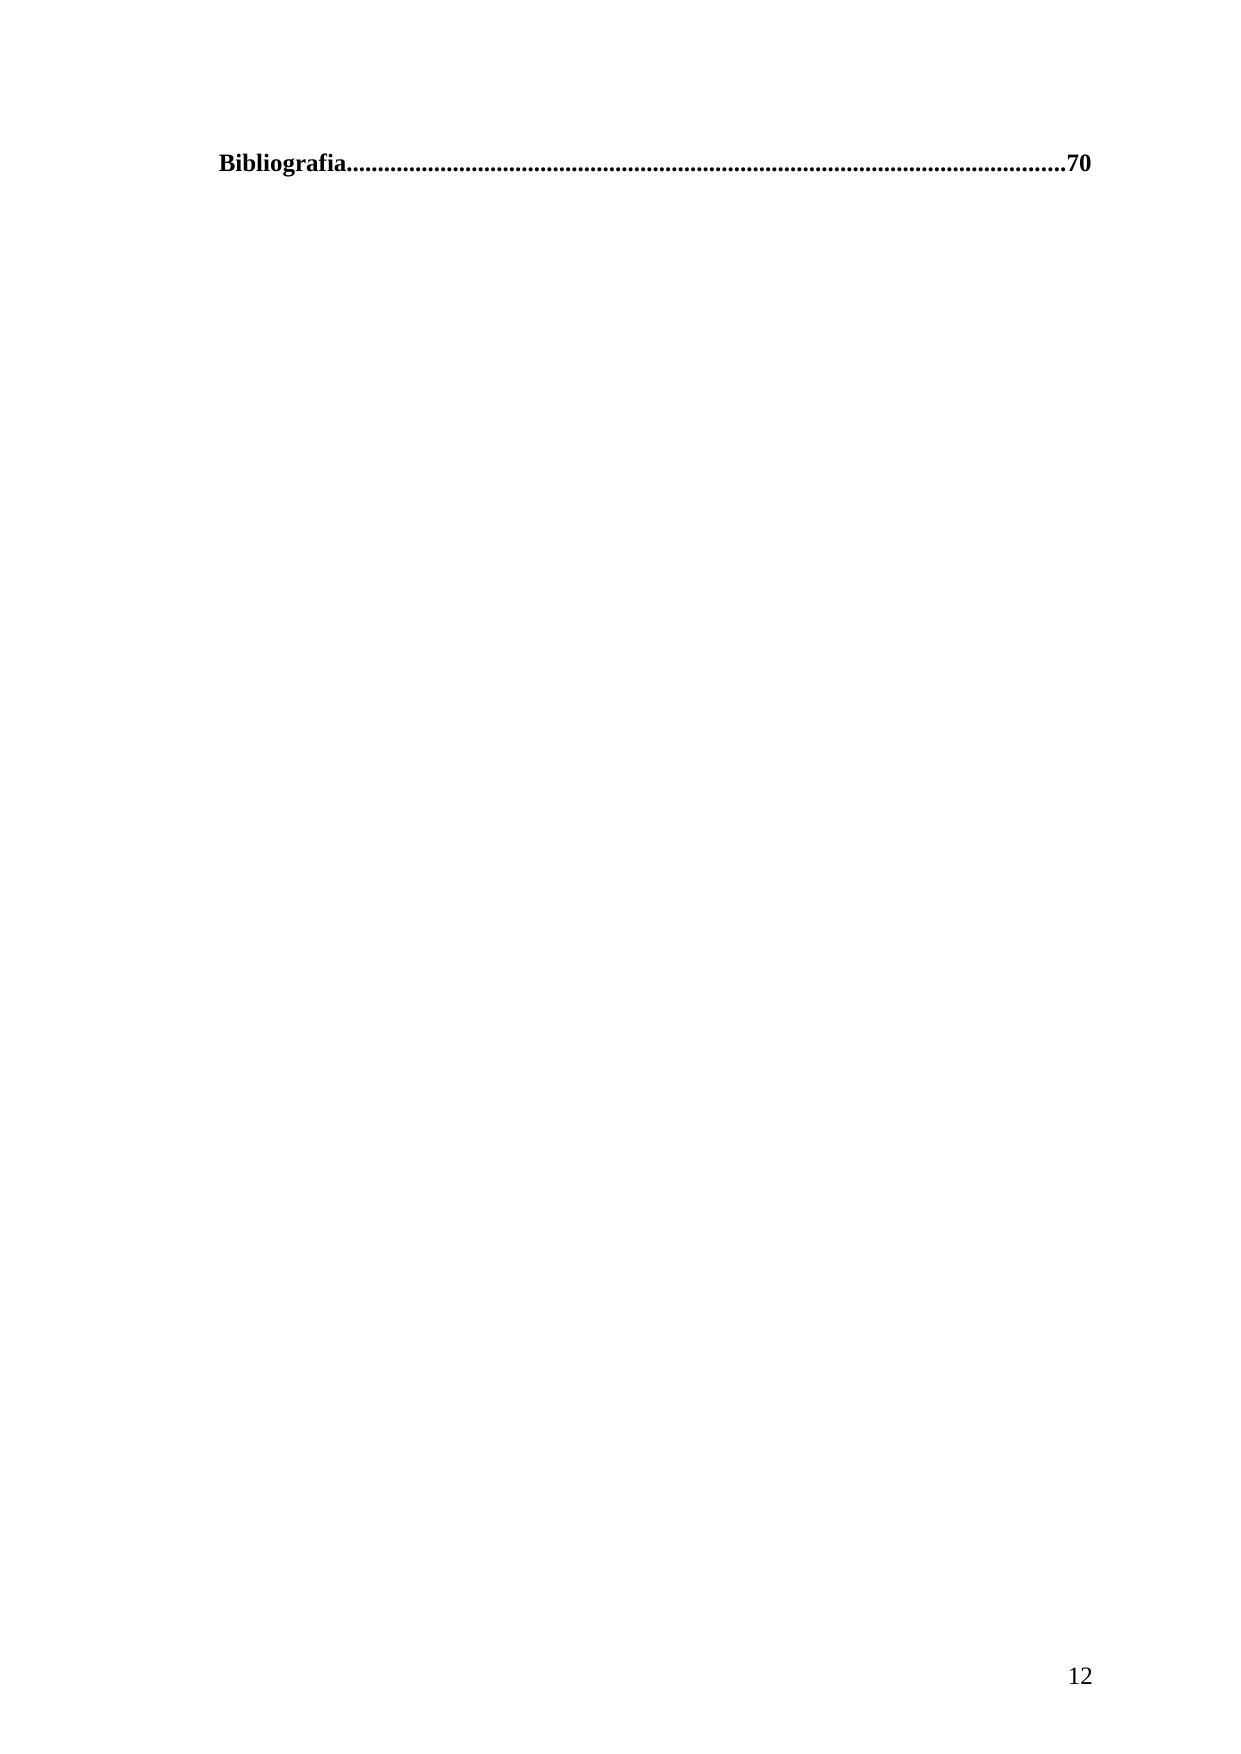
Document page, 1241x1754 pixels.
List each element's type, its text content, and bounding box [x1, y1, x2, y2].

text Bibliografia 70 [177, 148, 1092, 176]
